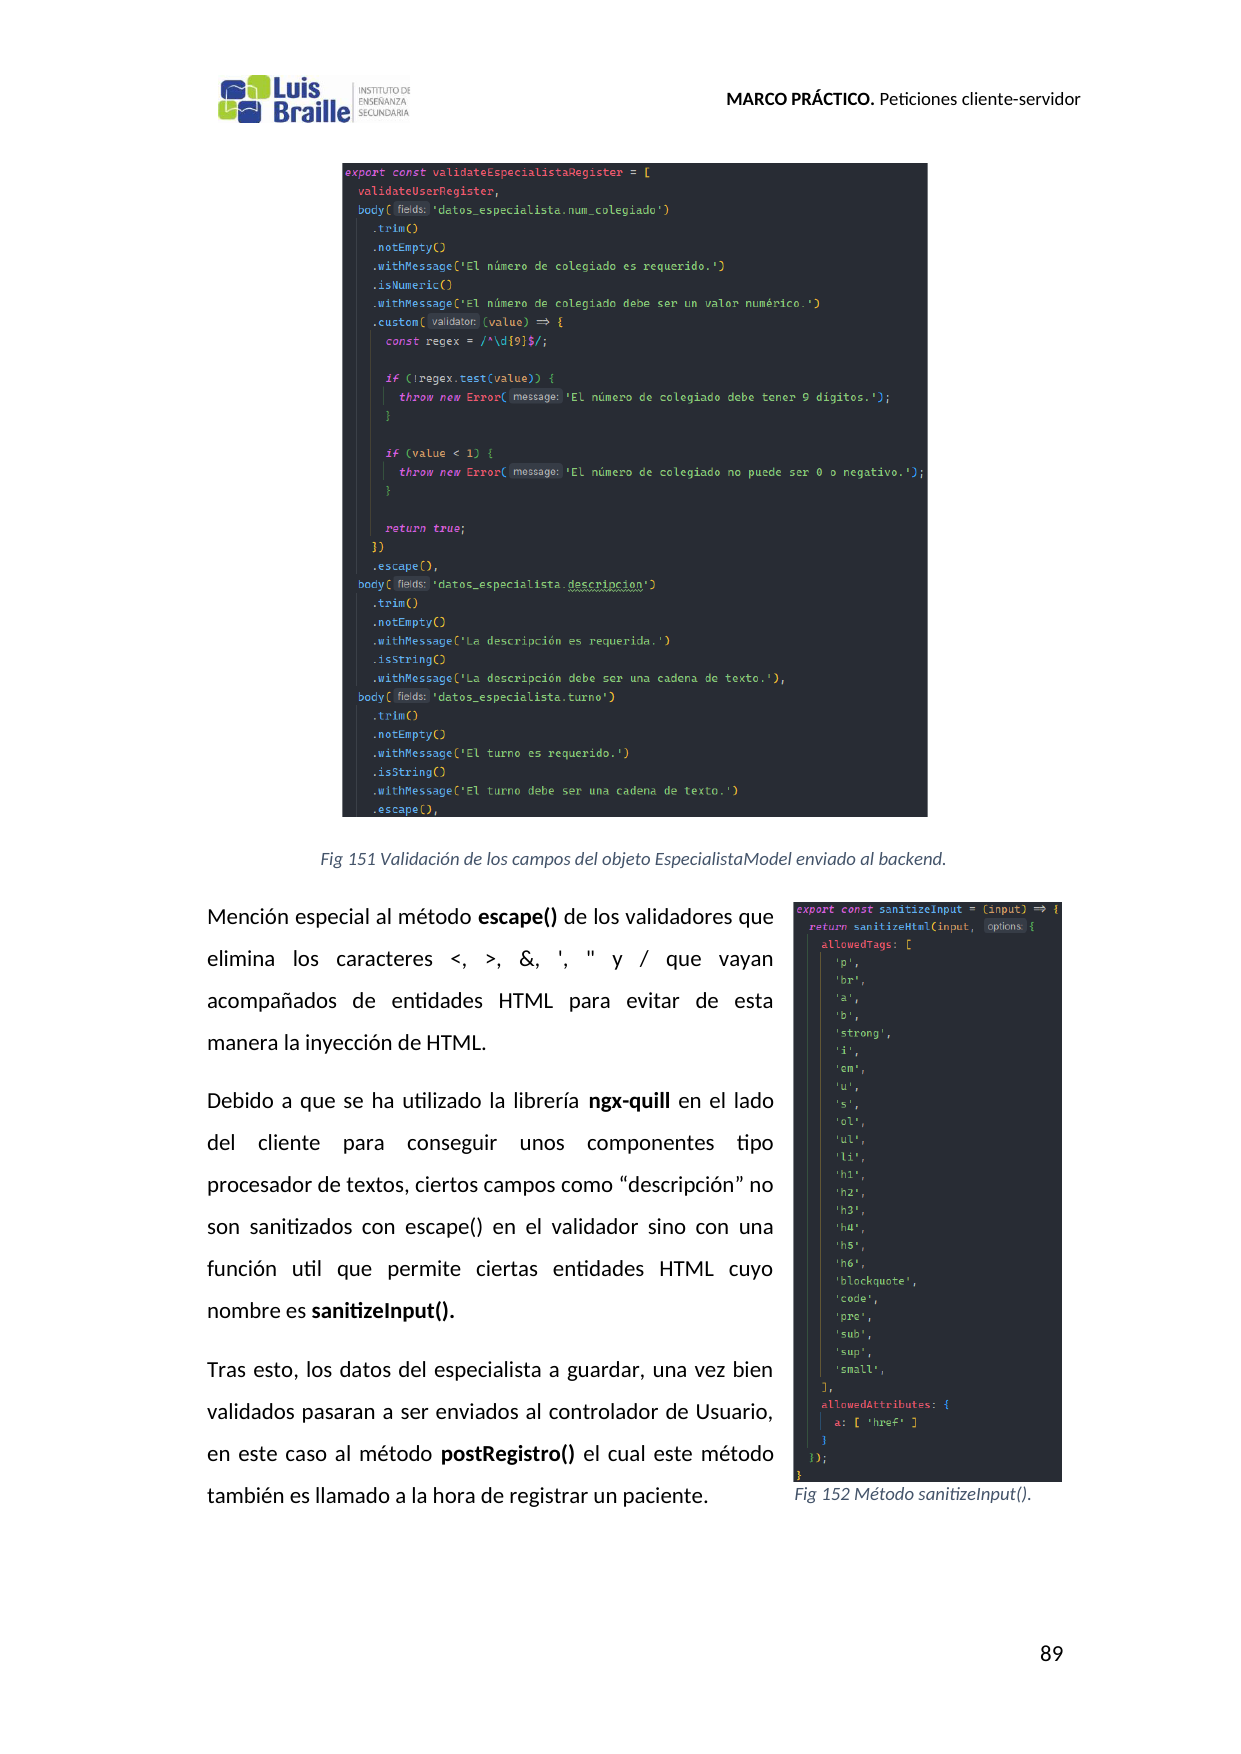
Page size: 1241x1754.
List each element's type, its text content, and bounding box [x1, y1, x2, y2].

text Mención especial al método escape() de los validadores que elimina los caracteres <, >, &, ', " y / que vayan acompañados de entidades HTML para evitar de esta manera la inyección de HTML. [207, 902, 793, 1056]
text Debido a que se ha utilizado la librería ngx-quill en el lado del cliente para conseguir unos componentes tipo procesador de textos, ciertos campos como “descripción” no son sanitizados con escape() en el validador sino con una función util que permite ciertas entidades HTML cuyo nombre es sanitizeInput(). [207, 1087, 793, 1324]
text Tras esto, los datos del especialista a guardar, una vez bien validados pasaran a ser enviados al controlador de Usuario, en este caso al método postRegistro() el cual este método también es llamado a la hora de registrar un paciente. [207, 1355, 794, 1509]
picture [342, 163, 928, 817]
text Fig 151 Validación de los campos del objeto EspecialistaModel enviado al backend. [207, 847, 1063, 870]
picture [793, 902, 1062, 1482]
